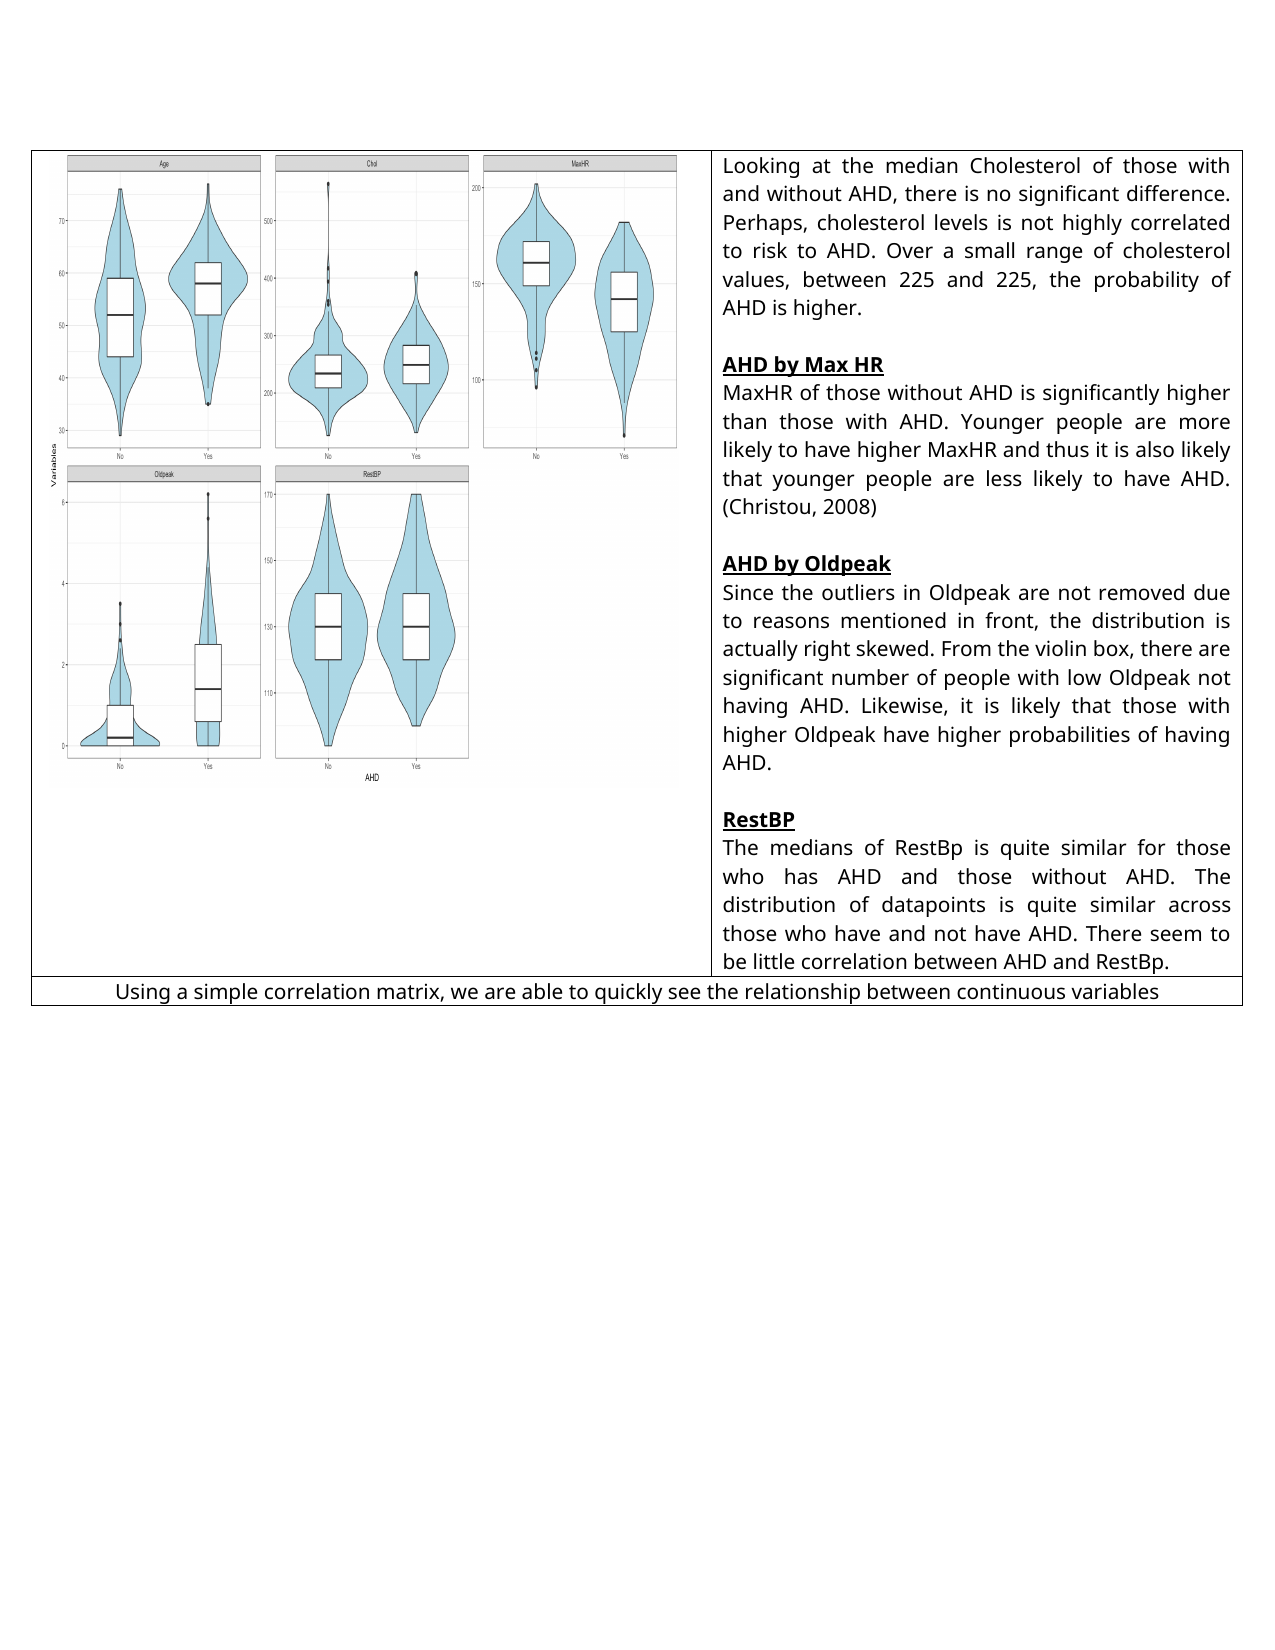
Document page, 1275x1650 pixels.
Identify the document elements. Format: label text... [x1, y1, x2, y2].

picture [48, 151, 680, 788]
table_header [712, 151, 1242, 976]
table_header [32, 151, 711, 976]
